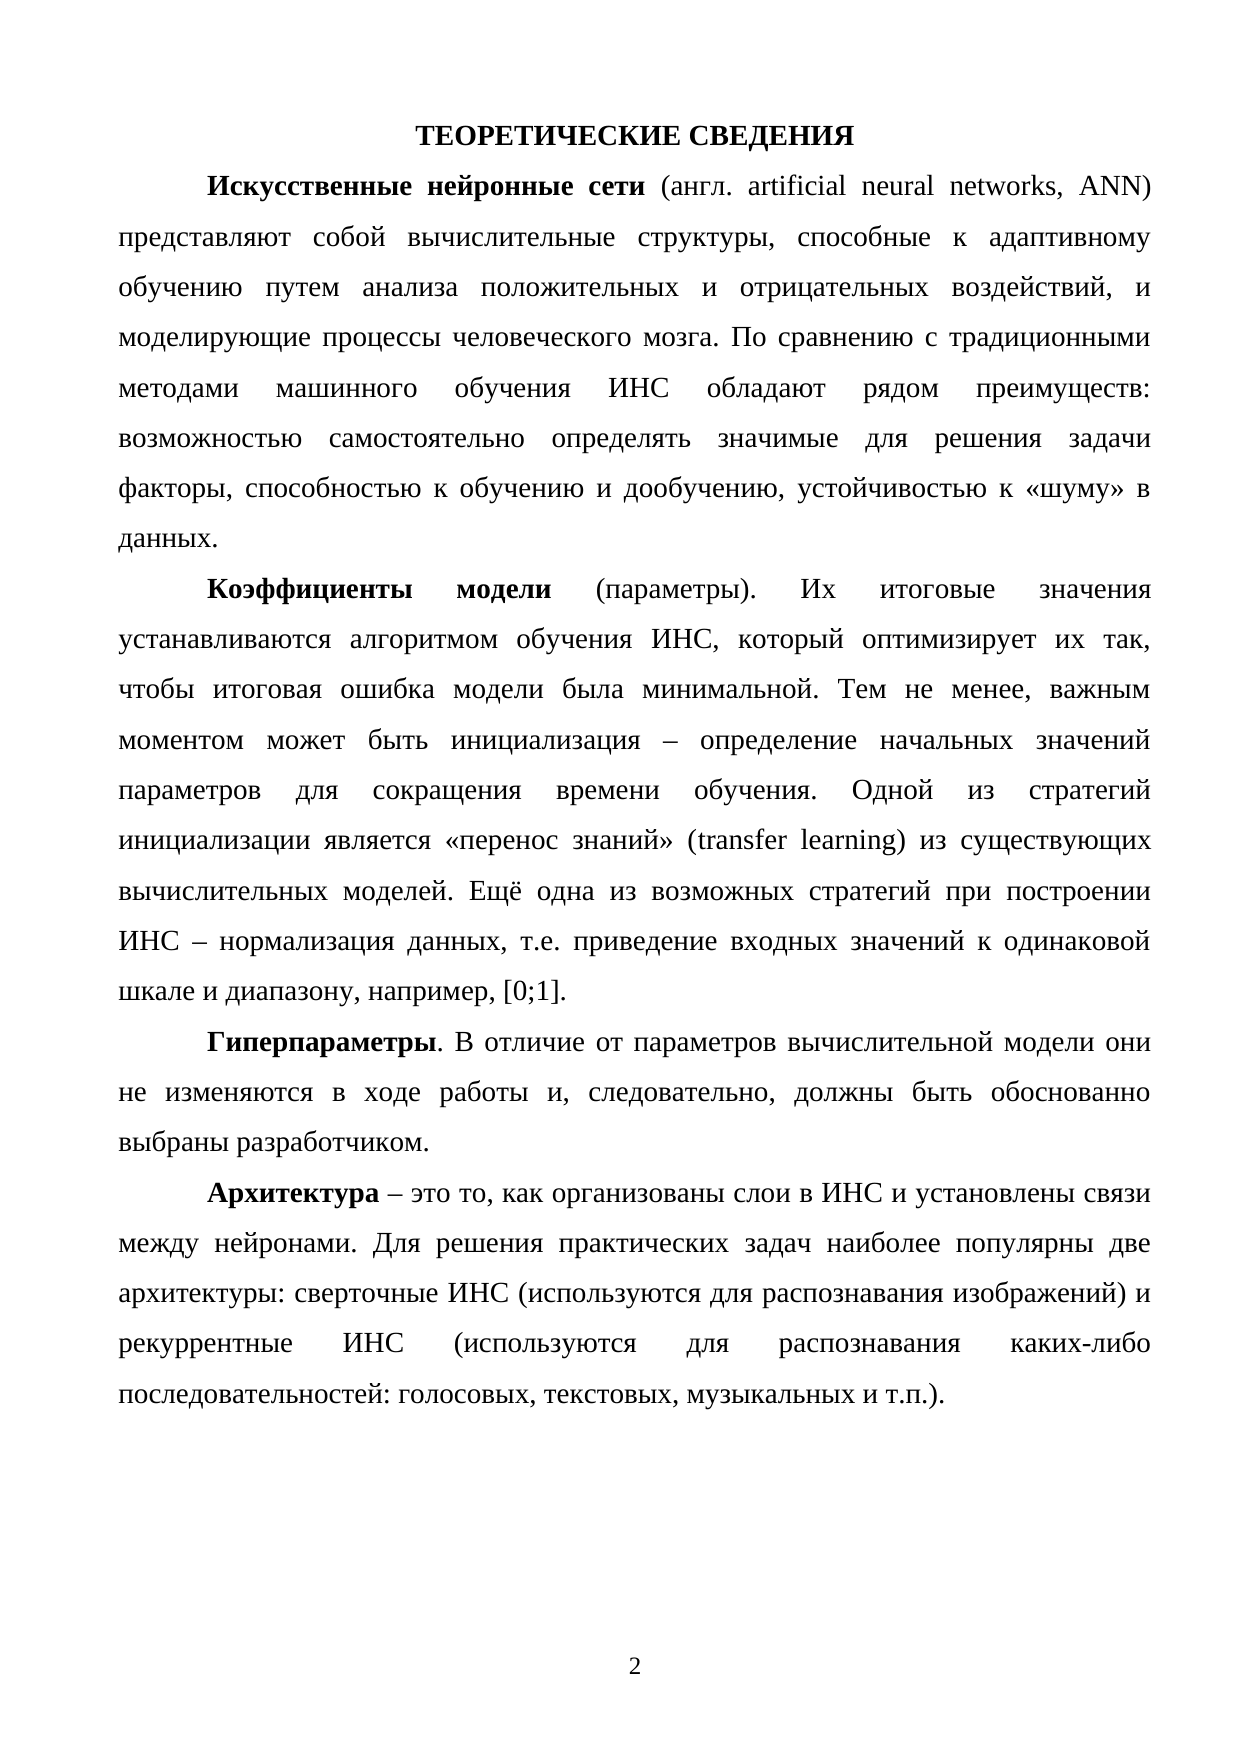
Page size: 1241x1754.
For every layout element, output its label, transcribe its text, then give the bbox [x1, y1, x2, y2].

text Гиперпараметры. В отличие от параметров вычислительной модели они не изменяются в ходе работы и, следовательно, должны быть обоснованно выбраны разработчиком. [118, 1024, 1152, 1158]
text Искусственные нейронные сети (англ. artificial neural networks, ANN) представляют собой вычислительные структуры, способные к адаптивному обучению путем анализа положительных и отрицательных воздействий, и моделирующие процессы человеческого мозга. По сравнению с традиционными методами машинного обучения ИНС обладают рядом преимуществ: возможностью самостоятельно определять значимые для решения задачи факторы, способностью к обучению и дообучению, устойчивостью к «шуму» в данных. [118, 168, 1152, 554]
subtitle Теоретические сведения [118, 118, 1152, 152]
text Коэффициенты модели (параметры). Их итоговые значения устанавливаются алгоритмом обучения ИНС, который оптимизирует их так, чтобы итоговая ошибка модели была минимальной. Тем не менее, важным моментом может быть инициализация – определение начальных значений параметров для сокращения времени обучения. Одной из стратегий инициализации является «перенос знаний» (transfer learning) из существующих вычислительных моделей. Ещё одна из возможных стратегий при построении ИНС – нормализация данных, т.е. приведение входных значений к одинаковой шкале и диапазону, например, [0;1]. [118, 571, 1152, 1007]
text Архитектура – это то, как организованы слои в ИНС и установлены связи между нейронами. Для решения практических задач наиболее популярны две архитектуры: сверточные ИНС (используются для распознавания изображений) и рекуррентные ИНС (используются для распознавания каких-либо последовательностей: голосовых, текстовых, музыкальных и т.п.). [118, 1175, 1152, 1409]
